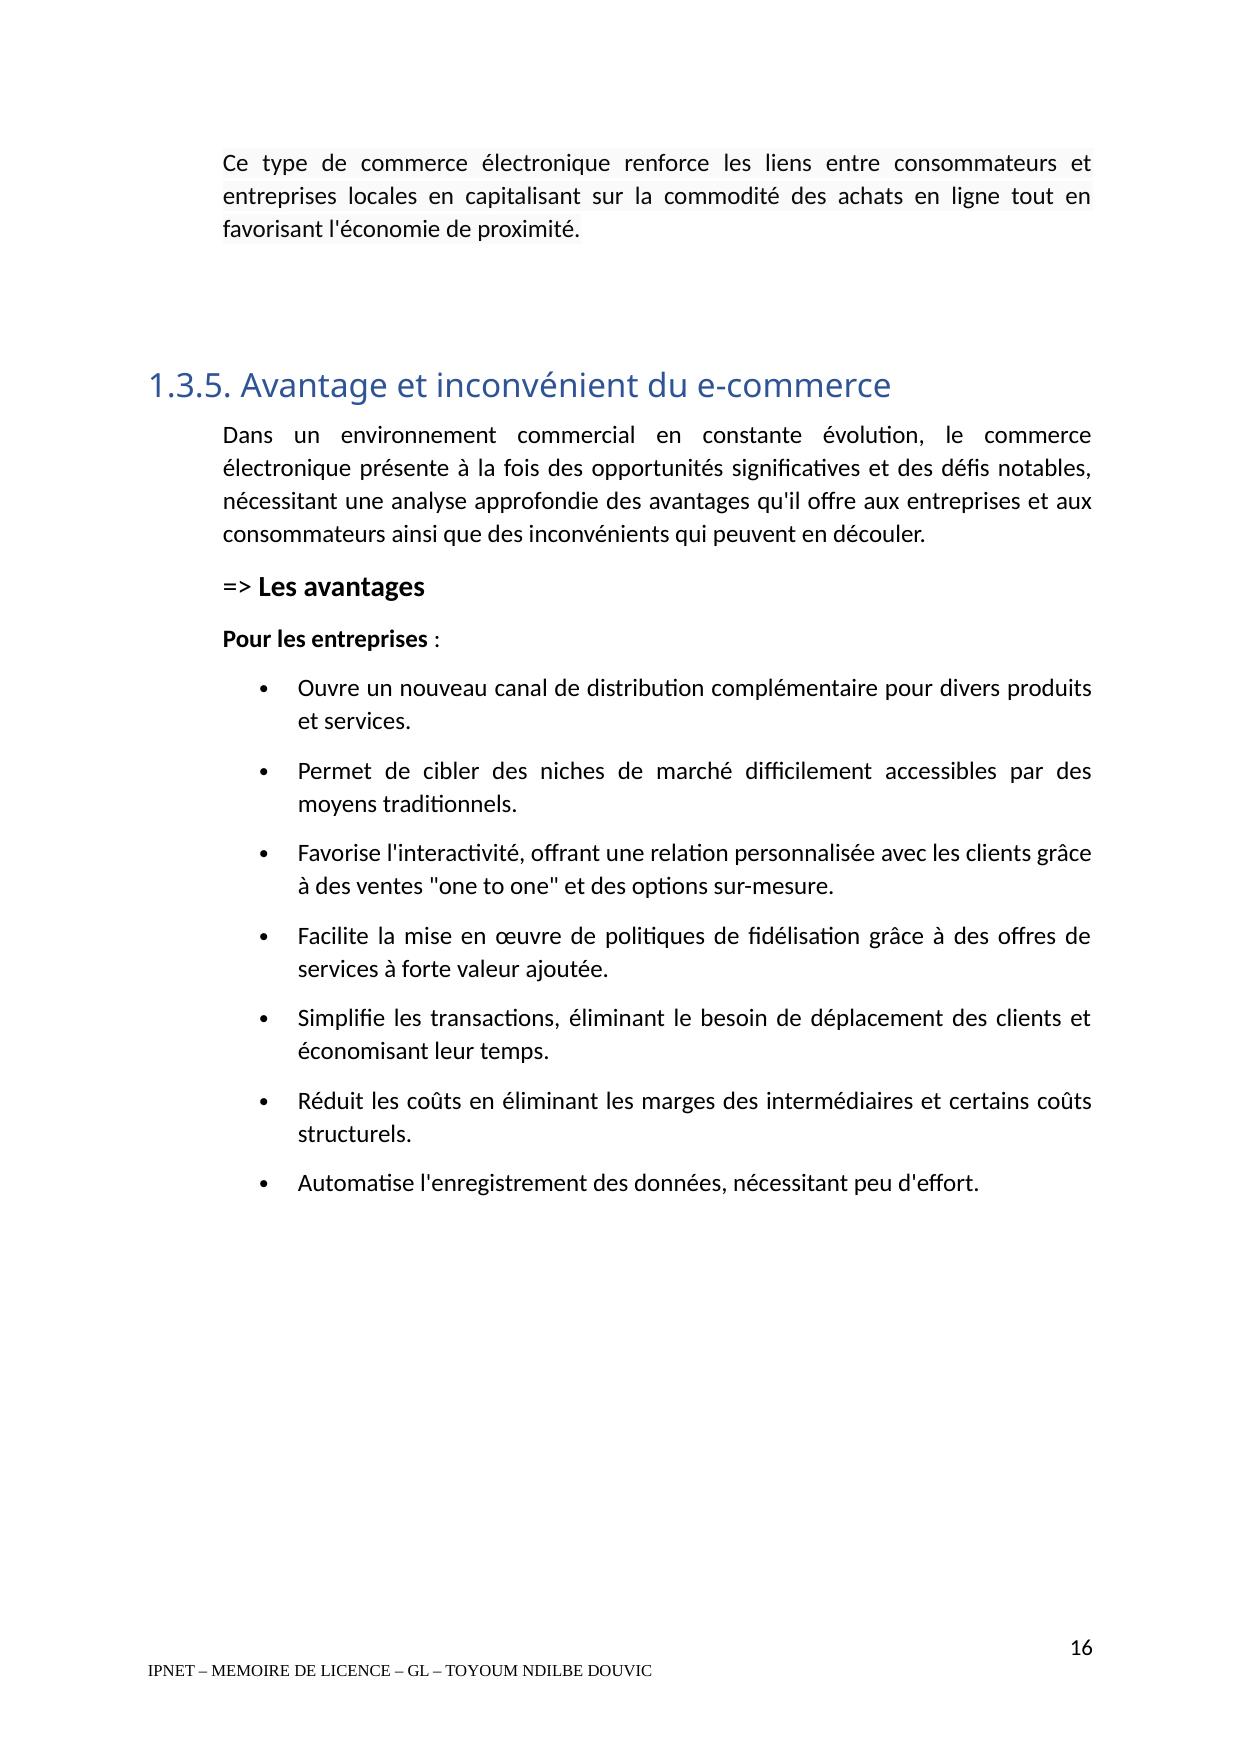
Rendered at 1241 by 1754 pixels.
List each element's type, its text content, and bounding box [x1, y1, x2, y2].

text Ce type de commerce électronique renforce les liens entre consommateurs et entreprises locales en capitalisant sur la commodité des achats en ligne tout en favorisant l'économie de proximité. [223, 211, 1093, 244]
list Favorise l'interactivité, offrant une relation personnalisée avec les clients grâce à des ventes "one to one" et des options sur-mesure. [260, 837, 1093, 901]
subtitle 1.3.5. Avantage et inconvénient du e-commerce [148, 362, 1093, 408]
text Dans un environnement commercial en constante évolution, le commerce électronique présente à la fois des opportunités significatives et des défis notables, nécessitant une analyse approfondie des avantages qu'il offre aux entreprises et aux consommateurs ainsi que des inconvénients qui peuvent en découler. [223, 419, 1093, 549]
list Automatise l'enregistrement des données, nécessitant peu d'effort. [260, 1167, 1093, 1198]
text => Les avantages [223, 568, 1093, 603]
list Simplifie les transactions, éliminant le besoin de déplacement des clients et économisant leur temps. [260, 1002, 1093, 1066]
list Réduit les coûts en éliminant les marges des intermédiaires et certains coûts structurels. [260, 1085, 1093, 1148]
list Permet de cibler des niches de marché difficilement accessibles par des moyens traditionnels. [260, 755, 1093, 818]
text Pour les entreprises : [148, 623, 1093, 653]
list Facilite la mise en œuvre de politiques de fidélisation grâce à des offres de services à forte valeur ajoutée. [260, 920, 1093, 983]
list Ouvre un nouveau canal de distribution complémentaire pour divers produits et services. [260, 672, 1093, 736]
